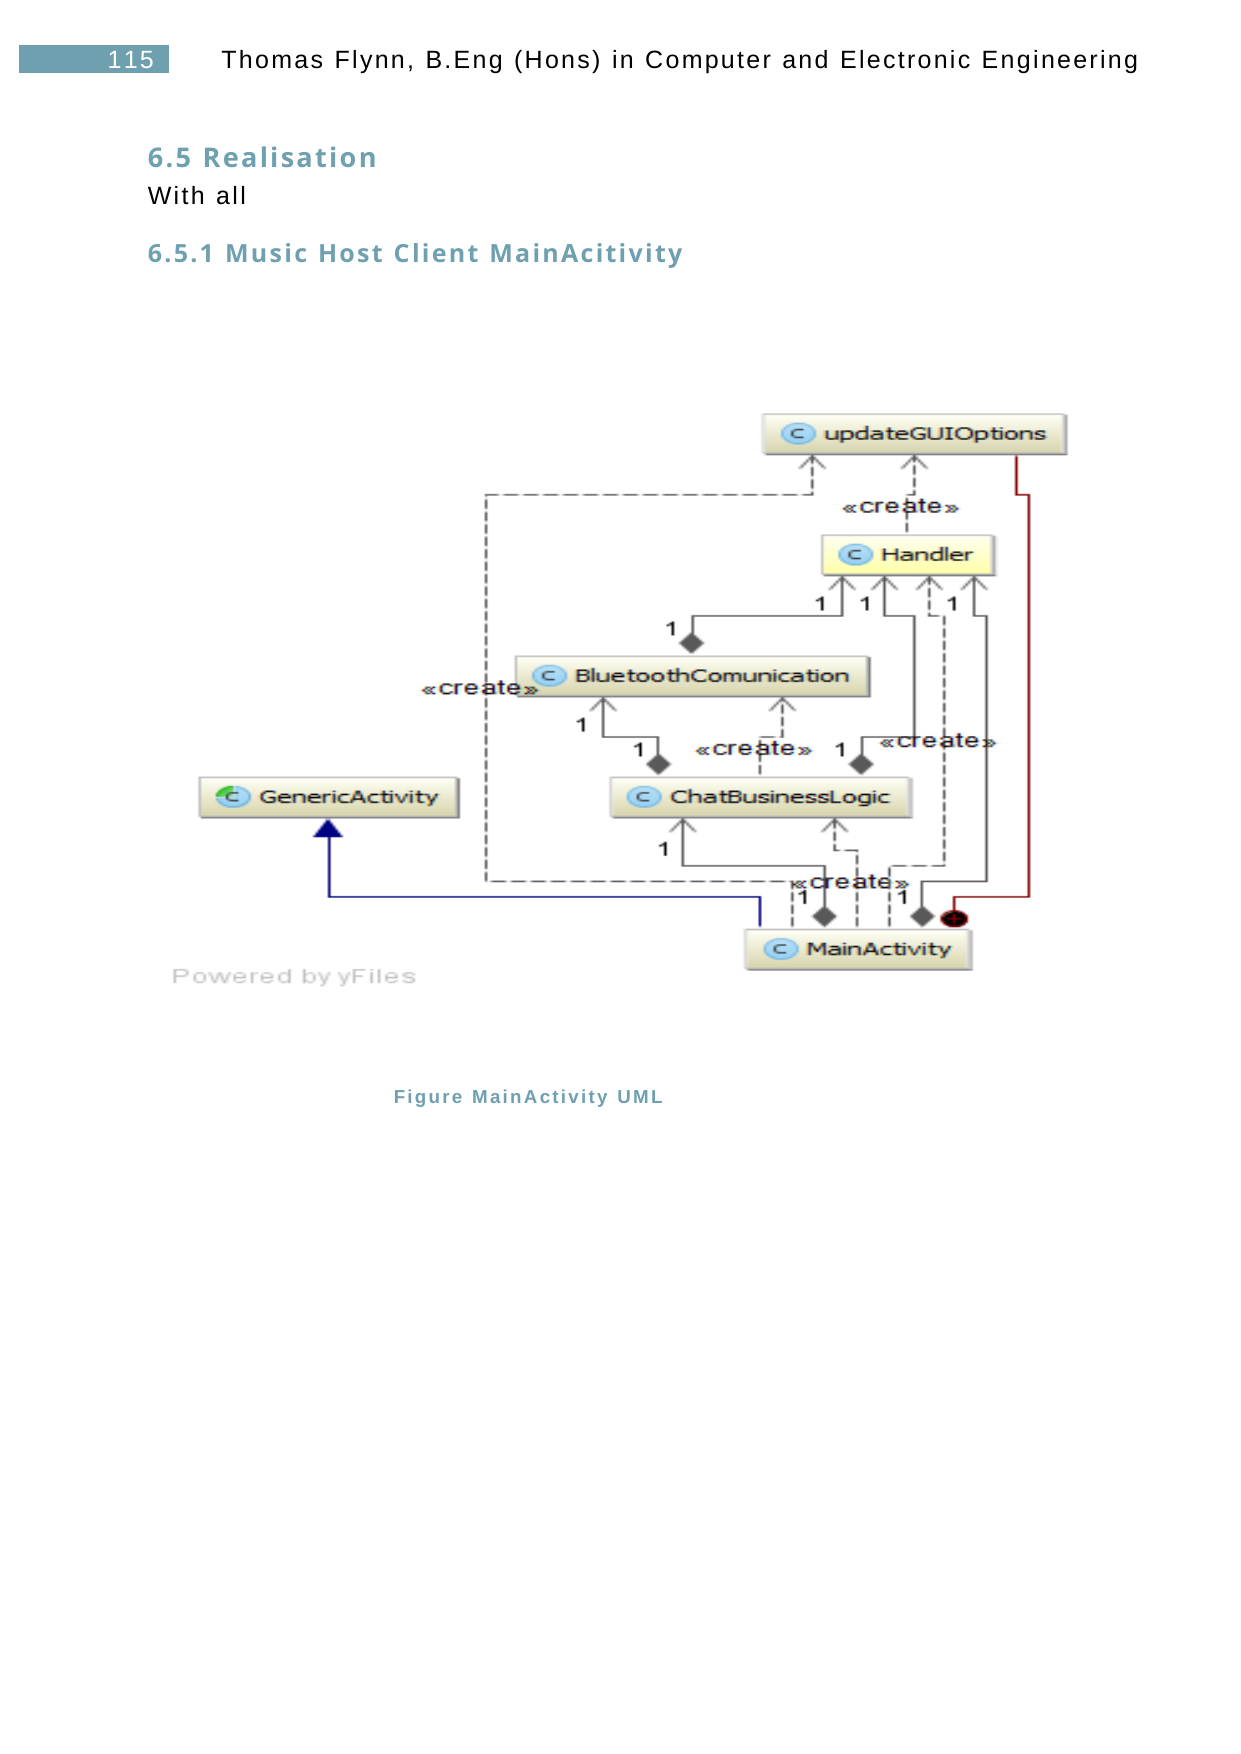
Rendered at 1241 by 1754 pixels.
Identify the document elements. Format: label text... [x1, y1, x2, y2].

subtitle 6.5 Realisation [148, 139, 1122, 176]
text With all [148, 181, 1122, 210]
picture [147, 382, 1118, 1002]
subtitle 6.5.1 Music Host Client MainAcitivity [148, 235, 1122, 269]
